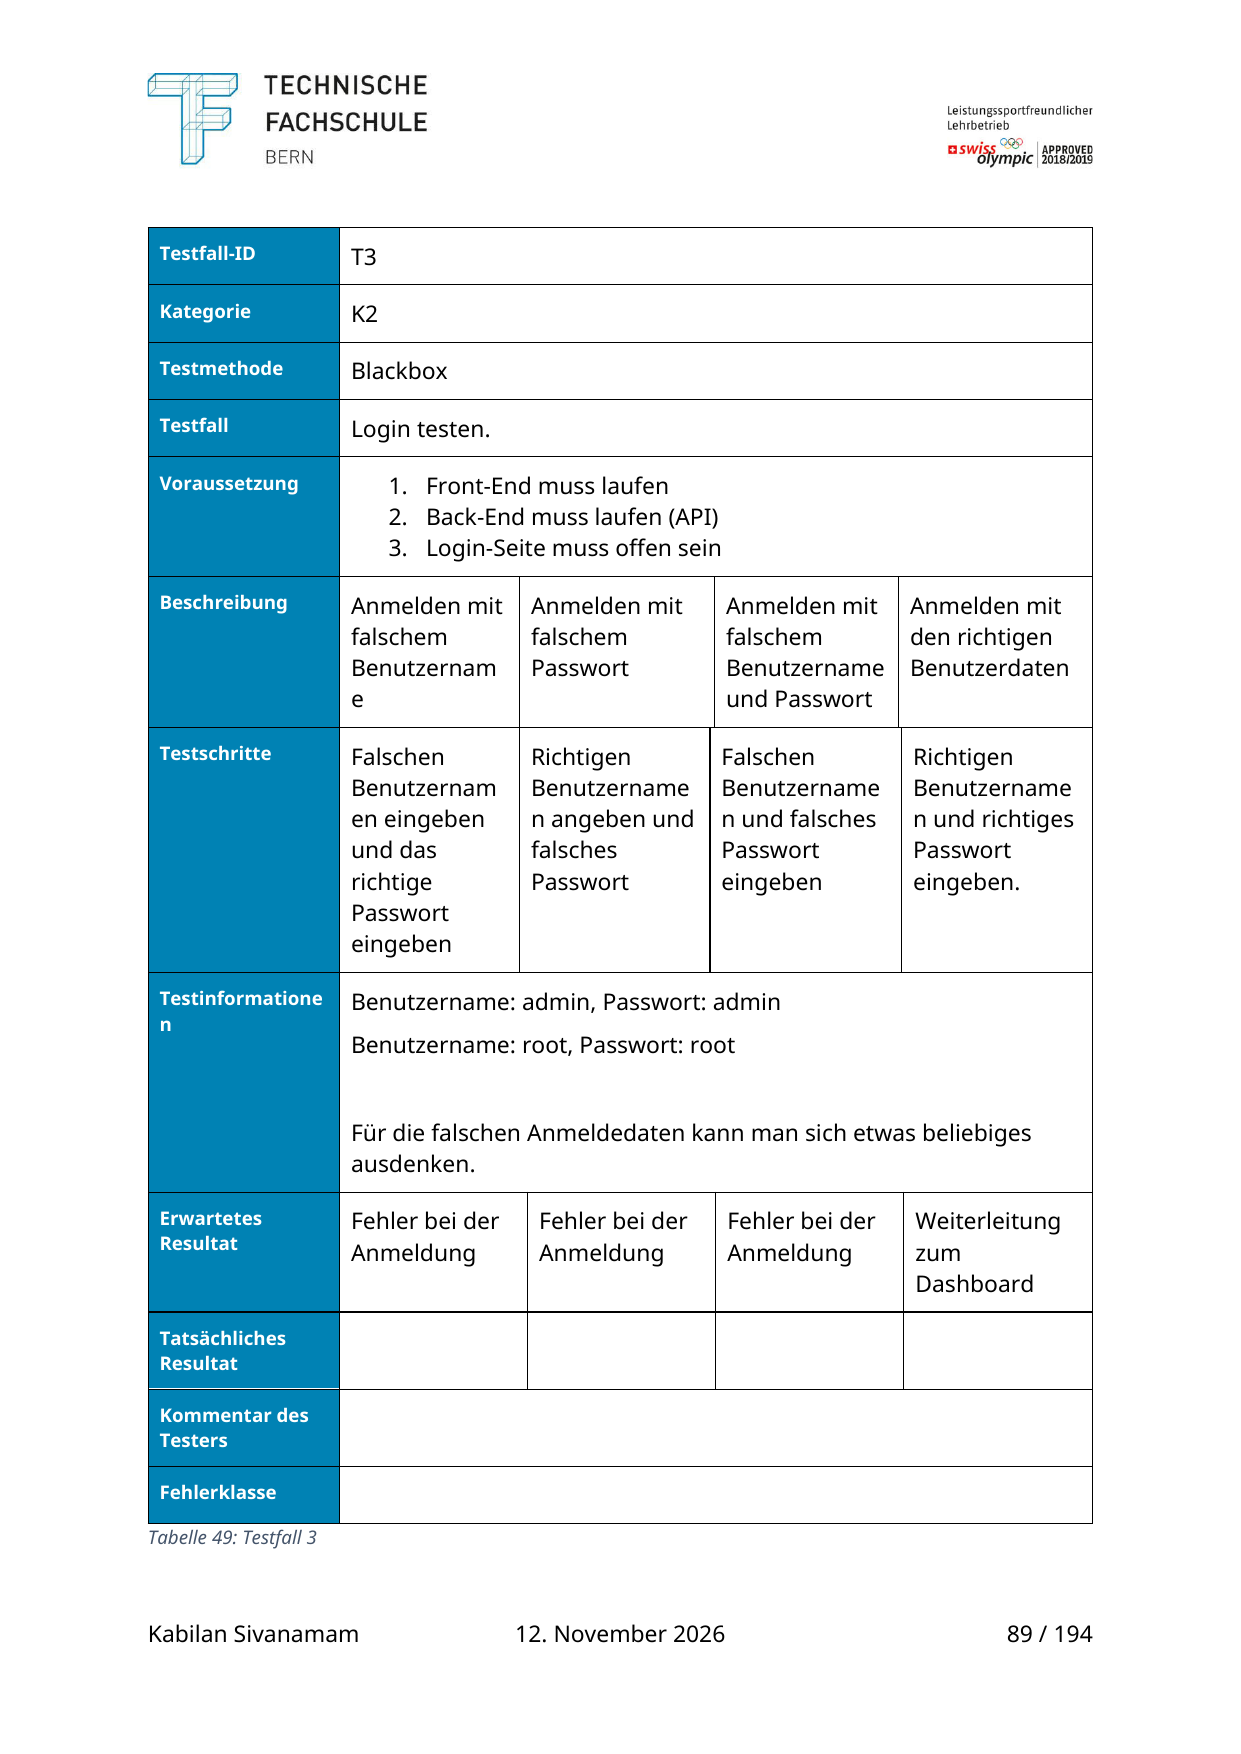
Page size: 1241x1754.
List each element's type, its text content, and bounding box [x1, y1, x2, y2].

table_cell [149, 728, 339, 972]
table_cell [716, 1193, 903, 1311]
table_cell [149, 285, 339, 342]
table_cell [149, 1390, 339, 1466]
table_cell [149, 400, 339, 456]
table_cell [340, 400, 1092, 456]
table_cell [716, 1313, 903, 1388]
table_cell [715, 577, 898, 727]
text Tabelle 49: Testfall 3 [148, 1524, 1093, 1549]
picture [147, 73, 1093, 196]
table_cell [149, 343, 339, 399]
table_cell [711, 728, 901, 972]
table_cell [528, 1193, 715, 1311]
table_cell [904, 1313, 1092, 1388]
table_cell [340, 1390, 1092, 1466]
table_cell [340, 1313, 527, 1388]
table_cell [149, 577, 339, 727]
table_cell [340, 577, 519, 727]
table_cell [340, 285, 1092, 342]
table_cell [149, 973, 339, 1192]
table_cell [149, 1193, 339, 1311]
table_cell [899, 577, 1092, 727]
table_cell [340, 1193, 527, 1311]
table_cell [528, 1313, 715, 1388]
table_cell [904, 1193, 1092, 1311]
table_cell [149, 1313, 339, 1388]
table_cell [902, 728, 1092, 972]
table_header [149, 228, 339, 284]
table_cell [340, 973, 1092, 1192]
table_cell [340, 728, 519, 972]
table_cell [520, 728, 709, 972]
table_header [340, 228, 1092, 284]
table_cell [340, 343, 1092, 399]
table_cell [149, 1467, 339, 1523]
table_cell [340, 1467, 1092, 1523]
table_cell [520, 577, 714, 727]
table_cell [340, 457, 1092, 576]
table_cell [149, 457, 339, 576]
